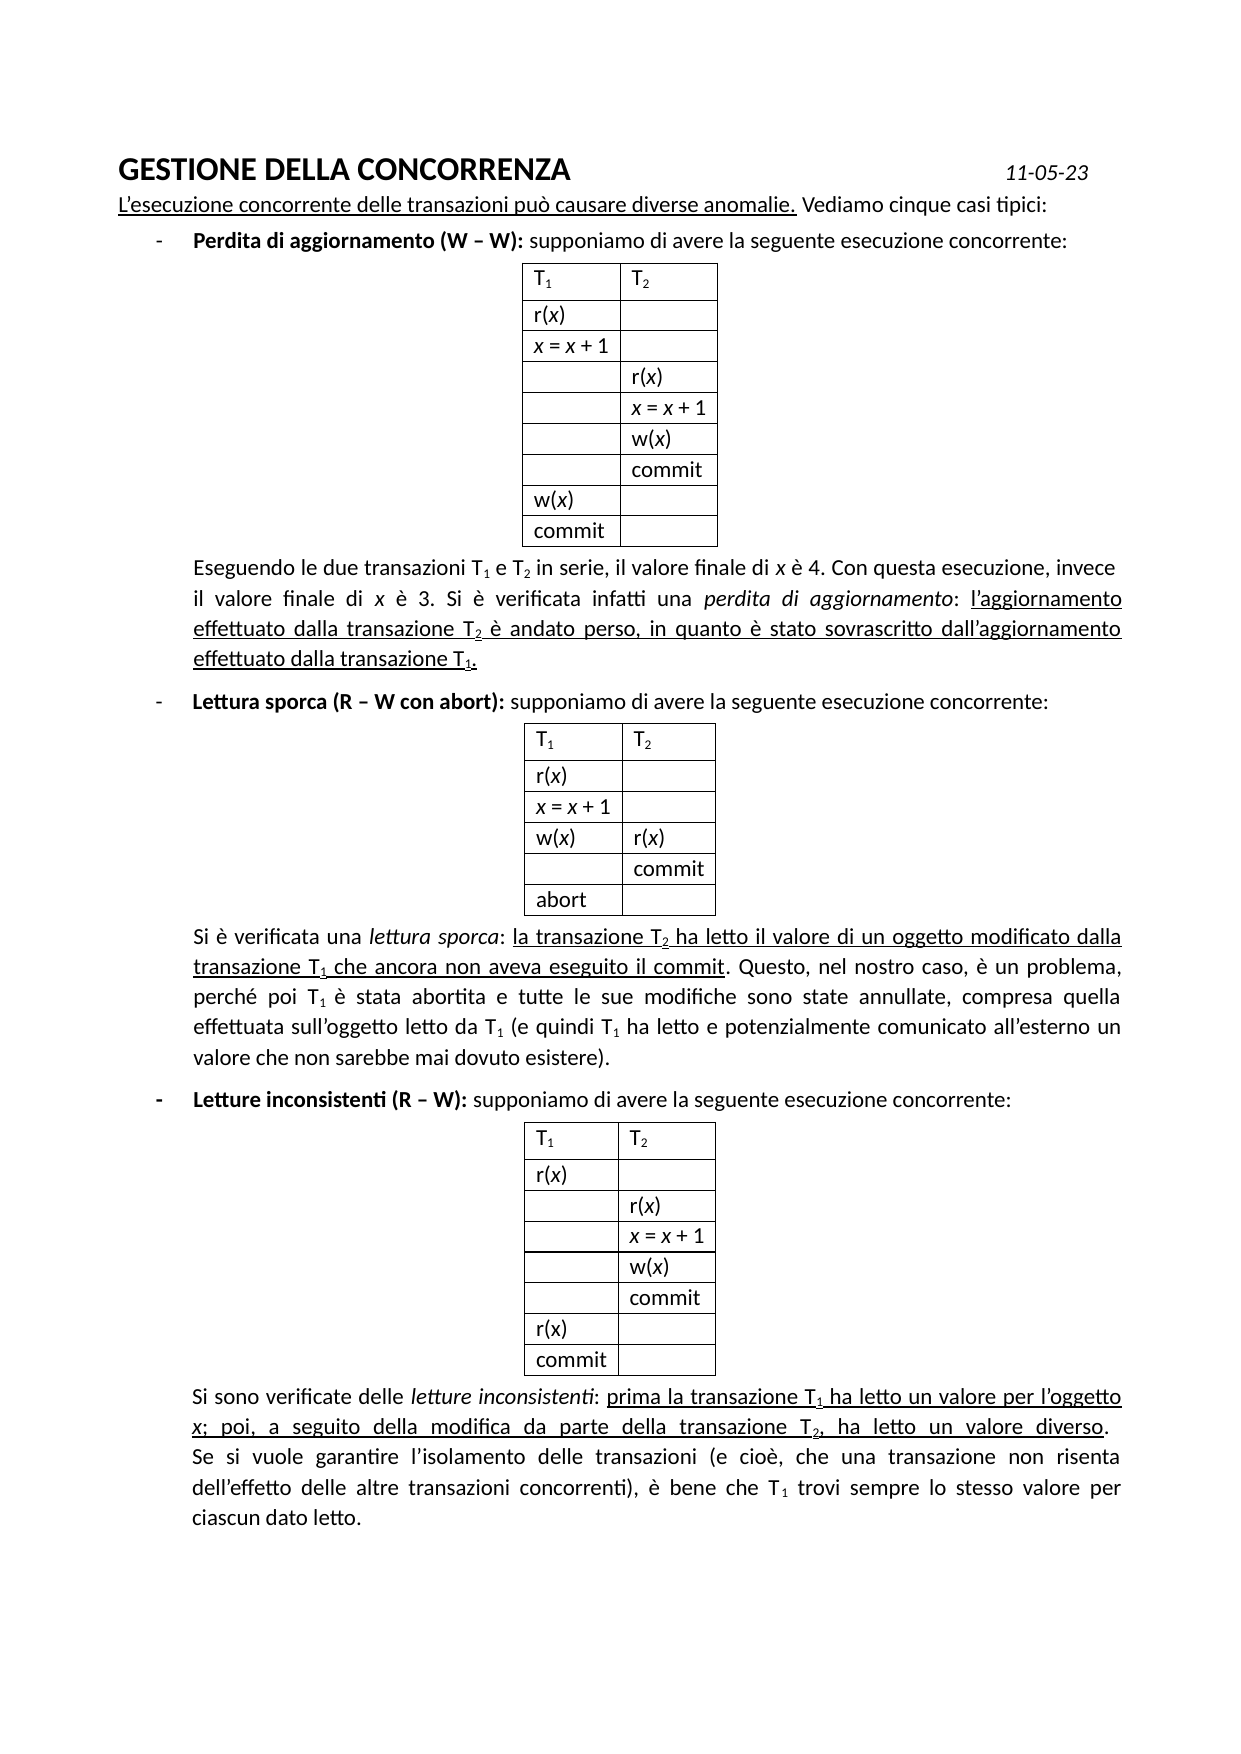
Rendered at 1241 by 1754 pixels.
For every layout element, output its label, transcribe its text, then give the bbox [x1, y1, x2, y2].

table_cell [523, 424, 620, 454]
table_cell commit [623, 854, 715, 884]
table_cell [523, 393, 620, 423]
table_cell r(x) [621, 362, 717, 392]
list Si è verificata una lettura sporca: la transazione T2 ha letto il valore di un oggetto modificato dalla transazione T1 che ancora non aveva eseguito il commit. Questo, nel nostro caso, è un problema, perché poi T1 è stata abortita e tutte le sue modifiche sono state annullate, compresa quella effettuata sull’oggetto letto da T1 (e quindi T1 ha letto e potenzialmente comunicato all’esterno un valore che non sarebbe mai dovuto esistere). [193, 922, 1122, 1071]
table_cell commit [525, 1345, 618, 1375]
table_header T2 [619, 1123, 715, 1159]
list Letture inconsistenti (R – W): supponiamo di avere la seguente esecuzione concorrente: [156, 1085, 1122, 1113]
table_cell [525, 854, 622, 884]
table_cell [623, 761, 715, 791]
table_cell w(x) [525, 823, 622, 853]
table_cell x = x + 1 [523, 331, 620, 361]
table_cell [525, 1283, 618, 1313]
list Lettura sporca (R – W con abort): supponiamo di avere la seguente esecuzione concorrente: [155, 687, 1122, 715]
table_cell [619, 1160, 715, 1190]
list Perdita di aggiornamento (W – W): supponiamo di avere la seguente esecuzione concorrente: [156, 226, 1122, 254]
table_cell r(x) [525, 1314, 618, 1344]
table_cell [525, 1253, 618, 1282]
table_cell [623, 792, 715, 822]
table_cell w(x) [619, 1253, 715, 1282]
table_cell r(x) [523, 301, 620, 330]
table_cell r(x) [525, 761, 622, 791]
table_cell x = x + 1 [525, 792, 622, 822]
table_cell w(x) [621, 424, 717, 454]
table_cell [619, 1345, 715, 1375]
table_cell w(x) [523, 486, 620, 515]
table_cell r(x) [619, 1191, 715, 1221]
table_cell [525, 1191, 618, 1221]
table_cell [621, 301, 717, 330]
table_cell r(x) [525, 1160, 618, 1190]
text Si sono verificate delle letture inconsistenti: prima la transazione T1 ha letto un valore per l’oggetto x; poi, a seguito della modifica da parte della transazione T2, ha letto un valore diverso. Se si vuole garantire l’isolamento delle transazioni (e cioè, che una transazione non risenta dell’effetto delle altre transazioni concorrenti), è bene che T1 trovi sempre lo stesso valore per ciascun dato letto. [192, 1382, 1122, 1531]
table_cell [619, 1314, 715, 1344]
text GESTIONE DELLA CONCORRENZA 11-05-23 L’esecuzione concorrente delle transazioni può causare diverse anomalie. Vediamo cinque casi tipici: [118, 148, 1122, 218]
table_cell x = x + 1 [621, 393, 717, 423]
table_cell commit [523, 516, 620, 546]
table_header T2 [623, 724, 715, 760]
table_cell [523, 362, 620, 392]
table_cell r(x) [623, 823, 715, 853]
table_header T1 [523, 264, 620, 299]
table_cell [621, 331, 717, 361]
table_header T1 [525, 724, 622, 760]
table_cell [523, 455, 620, 484]
table_cell commit [619, 1283, 715, 1313]
table_header T1 [525, 1123, 618, 1159]
table_cell abort [525, 885, 622, 914]
table_cell [621, 516, 717, 546]
table_cell [623, 885, 715, 914]
table_header T2 [621, 264, 717, 299]
table_cell [525, 1222, 618, 1251]
table_cell [621, 486, 717, 515]
list Eseguendo le due transazioni T1 e T2 in serie, il valore finale di x è 4. Con questa esecuzione, invece il valore finale di x è 3. Si è verificata infatti una perdita di aggiornamento: l’aggiornamento effettuato dalla transazione T2 è andato perso, in quanto è stato sovrascritto dall’aggiornamento effettuato dalla transazione T1. [193, 553, 1122, 672]
table_cell commit [621, 455, 717, 484]
table_cell x = x + 1 [619, 1222, 715, 1251]
